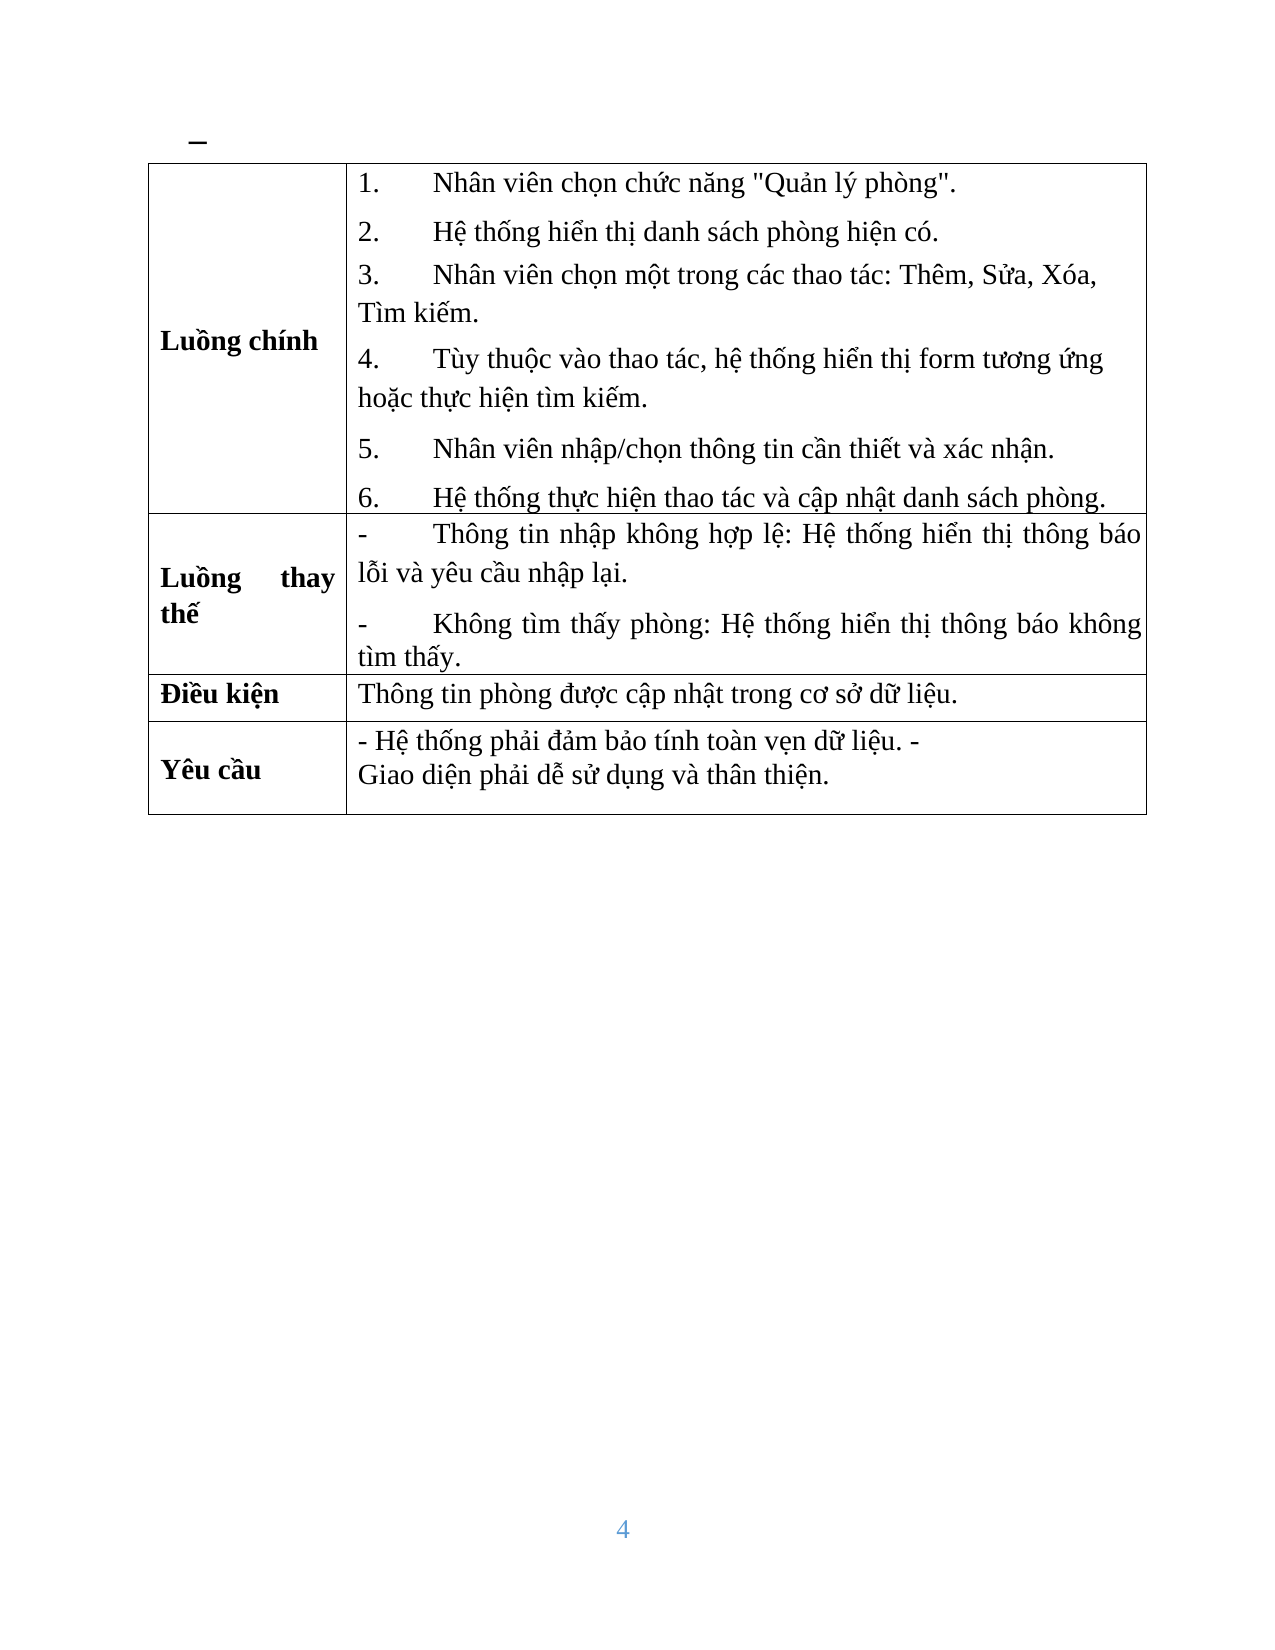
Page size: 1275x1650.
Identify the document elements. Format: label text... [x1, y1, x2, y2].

table_cell Nhân viên chọn chức năng "Quản lý phòng". Hệ thống hiển thị danh sách phòng hiện có. Nhân viên chọn một trong các thao tác: Thêm, Sửa, Xóa, Tìm kiếm. Tùy thuộc vào thao tác, hệ thống hiển thị form tương ứng hoặc thực hiện tìm kiếm. Nhân viên nhập/chọn thông tin cần thiết và xác nhận. Hệ thống thực hiện thao tác và cập nhật danh sách phòng. [347, 164, 1146, 513]
table_cell Luồng chính [149, 164, 346, 513]
table_cell Thông tin nhập không hợp lệ: Hệ thống hiển thị thông báo lỗi và yêu cầu nhập lại. Không tìm thấy phòng: Hệ thống hiển thị thông báo không tìm thấy. [347, 514, 1146, 674]
table_cell - Hệ thống phải đảm bảo tính toàn vẹn dữ liệu. - Giao diện phải dễ sử dụng và thân thiện. [347, 722, 1146, 814]
table_cell Thông tin phòng được cập nhật trong cơ sở dữ liệu. [347, 675, 1146, 721]
table_cell Yêu cầu [149, 722, 346, 814]
table_cell Luồng thay thế [149, 514, 346, 674]
table_cell Điều kiện [149, 675, 346, 721]
